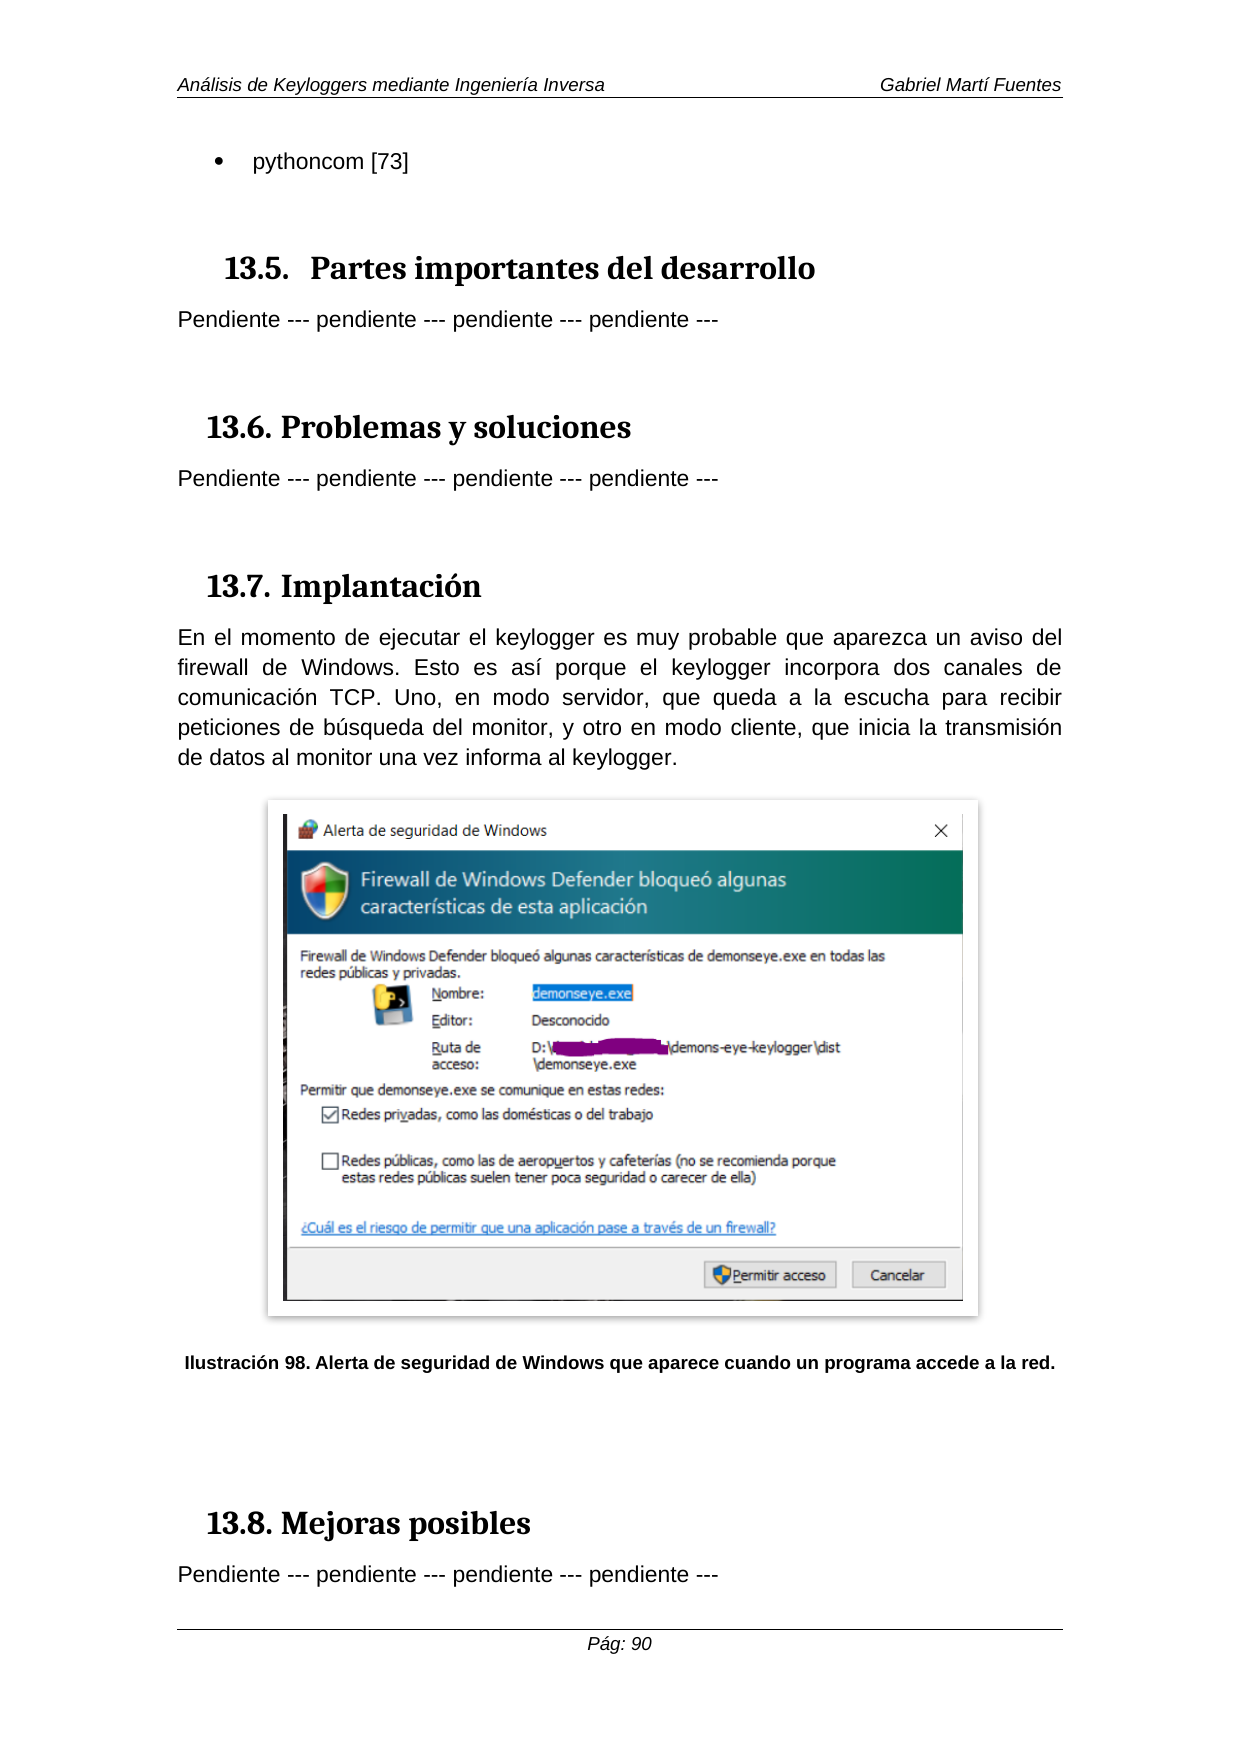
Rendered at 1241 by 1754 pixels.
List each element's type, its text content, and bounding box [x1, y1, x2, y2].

subtitle Problemas y soluciones [207, 408, 1063, 447]
picture [283, 814, 963, 1301]
subtitle Mejoras posibles [207, 1504, 1063, 1543]
subtitle Implantación [207, 567, 1063, 605]
text Pendiente --- pendiente --- pendiente --- pendiente --- [177, 1561, 1063, 1587]
subtitle Partes importantes del desarrollo [224, 250, 1063, 288]
text En el momento de ejecutar el keylogger es muy probable que aparezca un aviso del firewall de Windows. Esto es así porque el keylogger incorpora dos canales de comunicación TCP. Uno, en modo servidor, que queda a la escucha para recibir peticiones de búsqueda del monitor, y otro en modo cliente, que inicia la transmisión de datos al monitor una vez informa al keylogger. [177, 623, 1063, 771]
text Pendiente --- pendiente --- pendiente --- pendiente --- [177, 465, 1063, 491]
list pythoncom [215, 148, 1063, 174]
text Pendiente --- pendiente --- pendiente --- pendiente --- [177, 306, 1063, 333]
